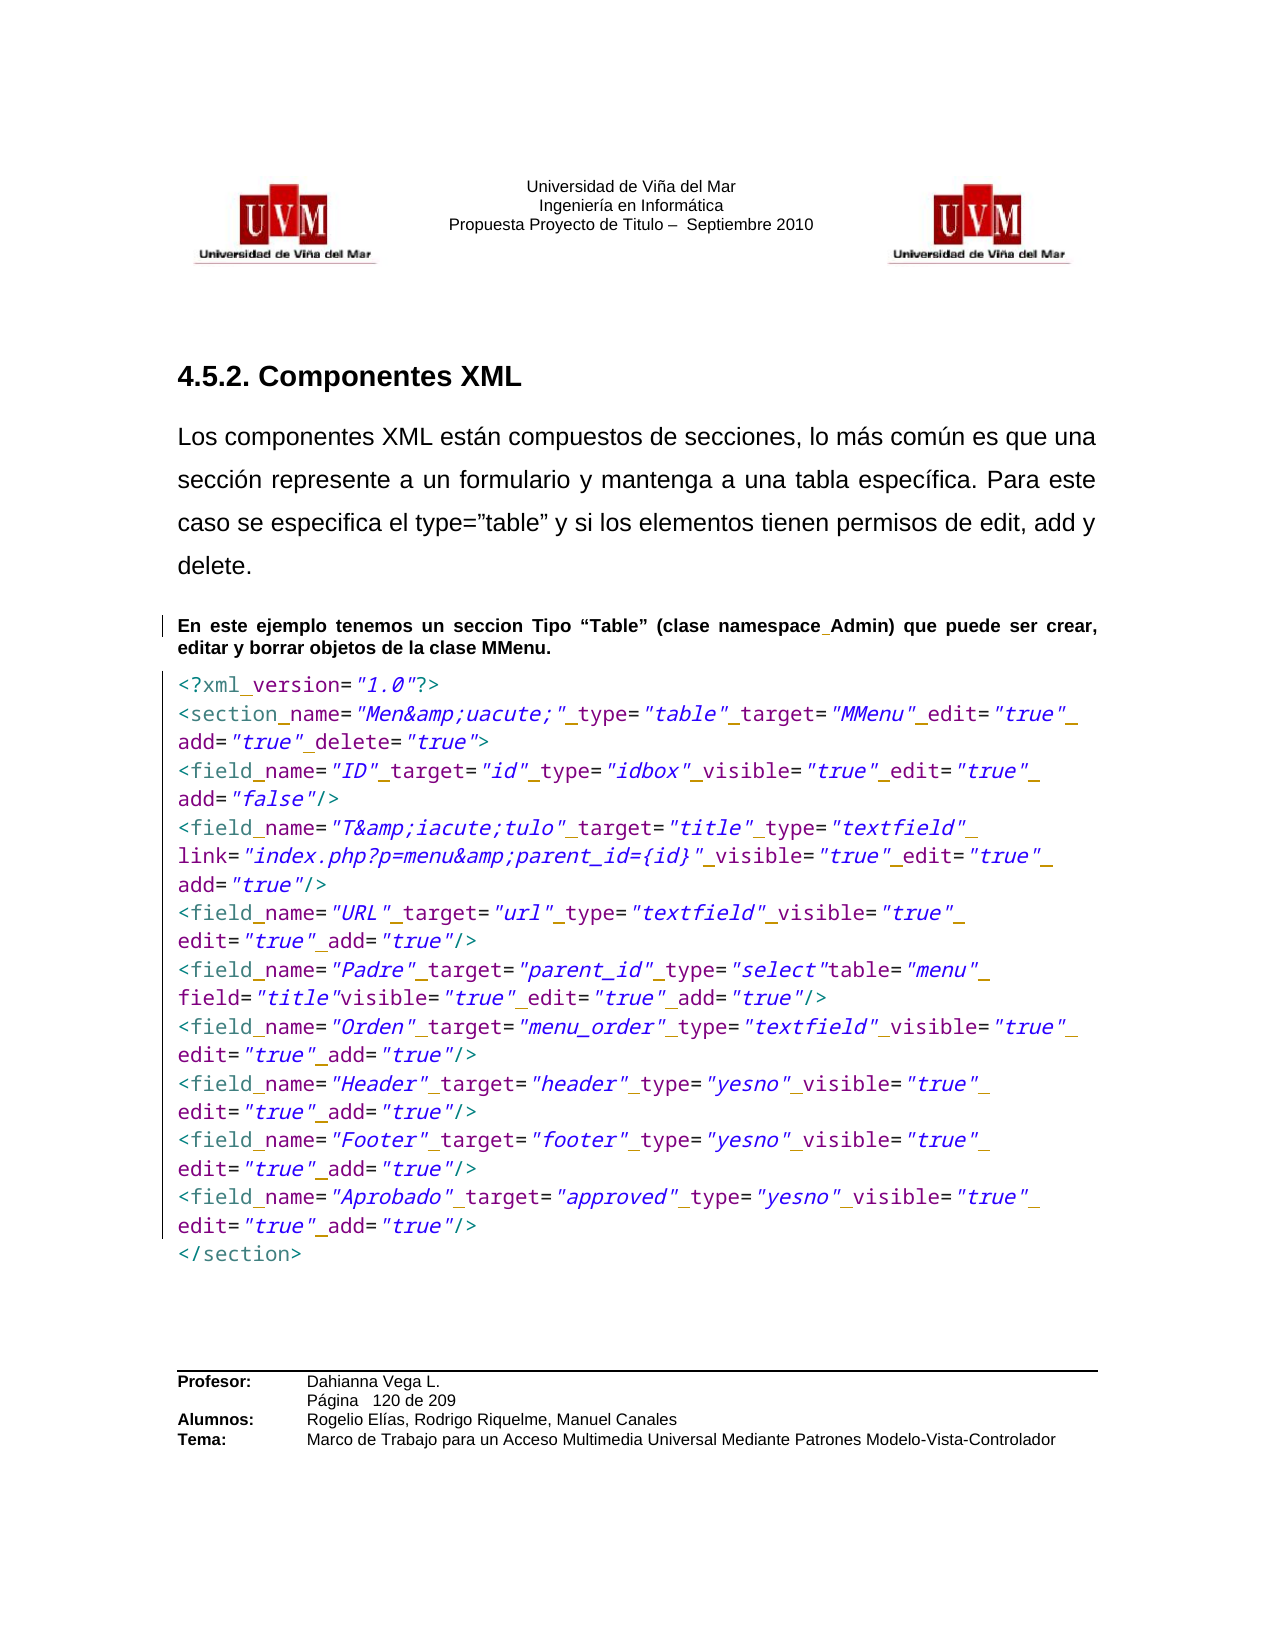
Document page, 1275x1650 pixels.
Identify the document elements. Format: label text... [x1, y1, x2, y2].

text <fieldname="Padre"target="parent_id"type="select"table="menu"field="title"visible="true"edit="true"add="true"/> [177, 955, 1098, 1012]
text En este ejemplo tenemos un seccion Tipo “Table” (clase namespaceAdmin) que puede ser crear, editar y borrar objetos de la clase MMenu. [177, 615, 1098, 658]
text </section> [177, 1239, 1098, 1268]
subtitle 4.5.2. Componentes XML [177, 359, 1098, 392]
text <?xmlversion="1.0"?> [177, 671, 1098, 699]
text <fieldname="Orden"target="menu_order"type="textfield"visible="true"edit="true"add="true"/> [177, 1012, 1098, 1069]
text <fieldname="Footer"target="footer"type="yesno"visible="true"edit="true"add="true"/> [177, 1126, 1098, 1182]
text Los componentes XML están compuestos de secciones, lo más común es que una sección represente a un formulario y mantenga a una tabla específica. Para este caso se especifica el type=”table” y si los elementos tienen permisos de edit, add y delete. [177, 422, 1098, 580]
text <fieldname="Aprobado"target="approved"type="yesno"visible="true"edit="true"add="true"/> [177, 1182, 1098, 1239]
text <fieldname="URL"target="url"type="textfield"visible="true"edit="true"add="true"/> [177, 898, 1098, 955]
picture [871, 176, 1084, 267]
picture [177, 176, 390, 267]
text <sectionname="Men&amp;uacute;"type="table"target="MMenu"edit="true"add="true"delete="true"> [177, 699, 1098, 756]
text <fieldname="ID"target="id"type="idbox"visible="true"edit="true"add="false"/> [177, 756, 1098, 813]
text <fieldname="T&amp;iacute;tulo"target="title"type="textfield"link="index.php?p=menu&amp;parent_id={id}"visible="true"edit="true"add="true"/> [177, 813, 1098, 898]
text <fieldname="Header"target="header"type="yesno"visible="true"edit="true"add="true"/> [177, 1069, 1098, 1126]
